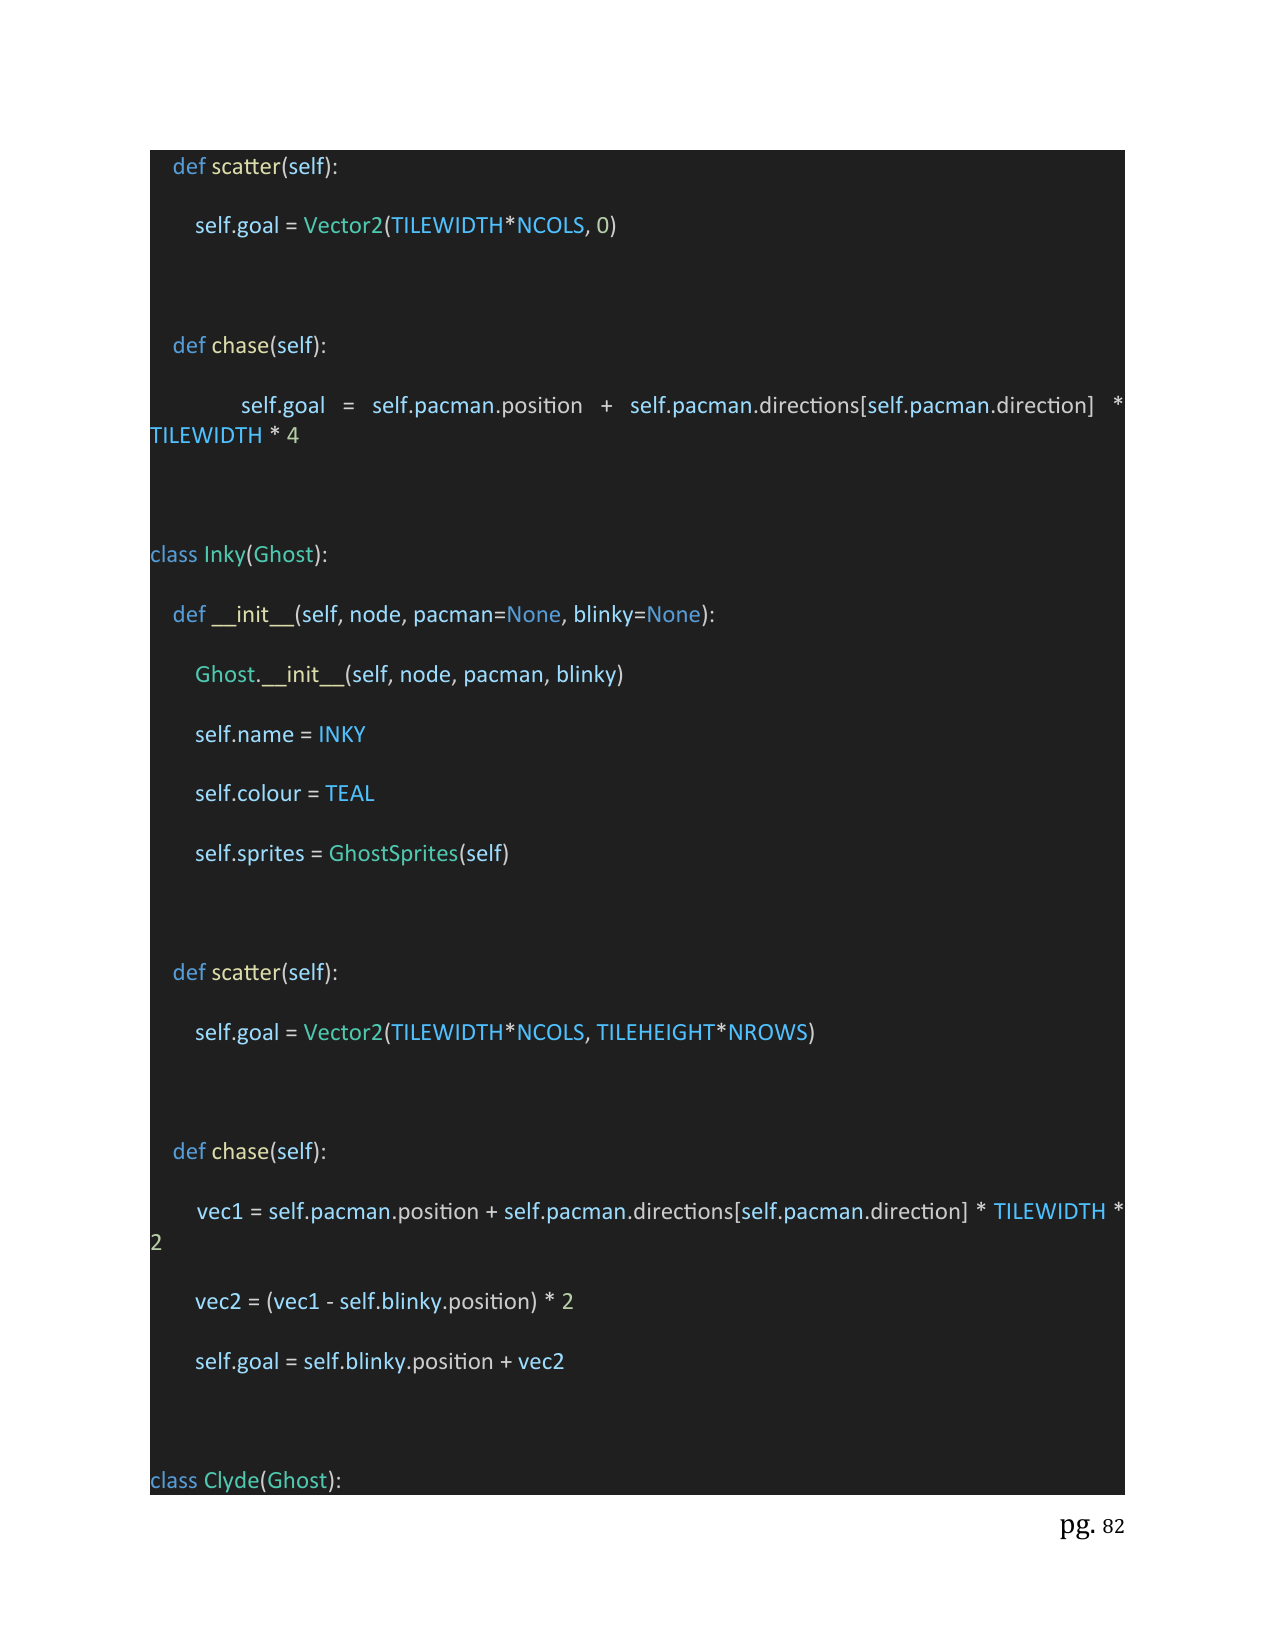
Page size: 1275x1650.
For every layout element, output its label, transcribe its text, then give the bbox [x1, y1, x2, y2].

text self.sprites = GhostSprites(self) [150, 837, 1125, 868]
text Ghost.__init__(self, node, pacman, blinky) [150, 658, 1125, 688]
text self.goal = self.pacman.position + self.pacman.directions[self.pacman.direction] * TILEWIDTH * 4 [150, 389, 1125, 450]
text def __init__(self, node, pacman=None, blinky=None): [150, 598, 1125, 629]
text def scatter(self): [150, 150, 1125, 181]
text self.goal = Vector2(TILEWIDTH*NCOLS, 0) [150, 210, 1125, 240]
text vec1 = self.pacman.position + self.pacman.directions[self.pacman.direction] * TILEWIDTH * 2 [150, 1195, 1125, 1256]
text class Clyde(Ghost): [150, 1464, 1125, 1495]
text self.name = INKY [150, 718, 1125, 748]
text self.goal = self.blinky.position + vec2 [150, 1345, 1125, 1376]
text self.goal = Vector2(TILEWIDTH*NCOLS, TILEHEIGHT*NROWS) [150, 1016, 1125, 1047]
text self.colour = TEAL [150, 777, 1125, 808]
text def chase(self): [150, 329, 1125, 359]
text def chase(self): [150, 1136, 1125, 1166]
text class Inky(Ghost): [150, 539, 1125, 569]
text vec2 = (vec1 - self.blinky.position) * 2 [150, 1285, 1125, 1316]
text def scatter(self): [150, 956, 1125, 987]
